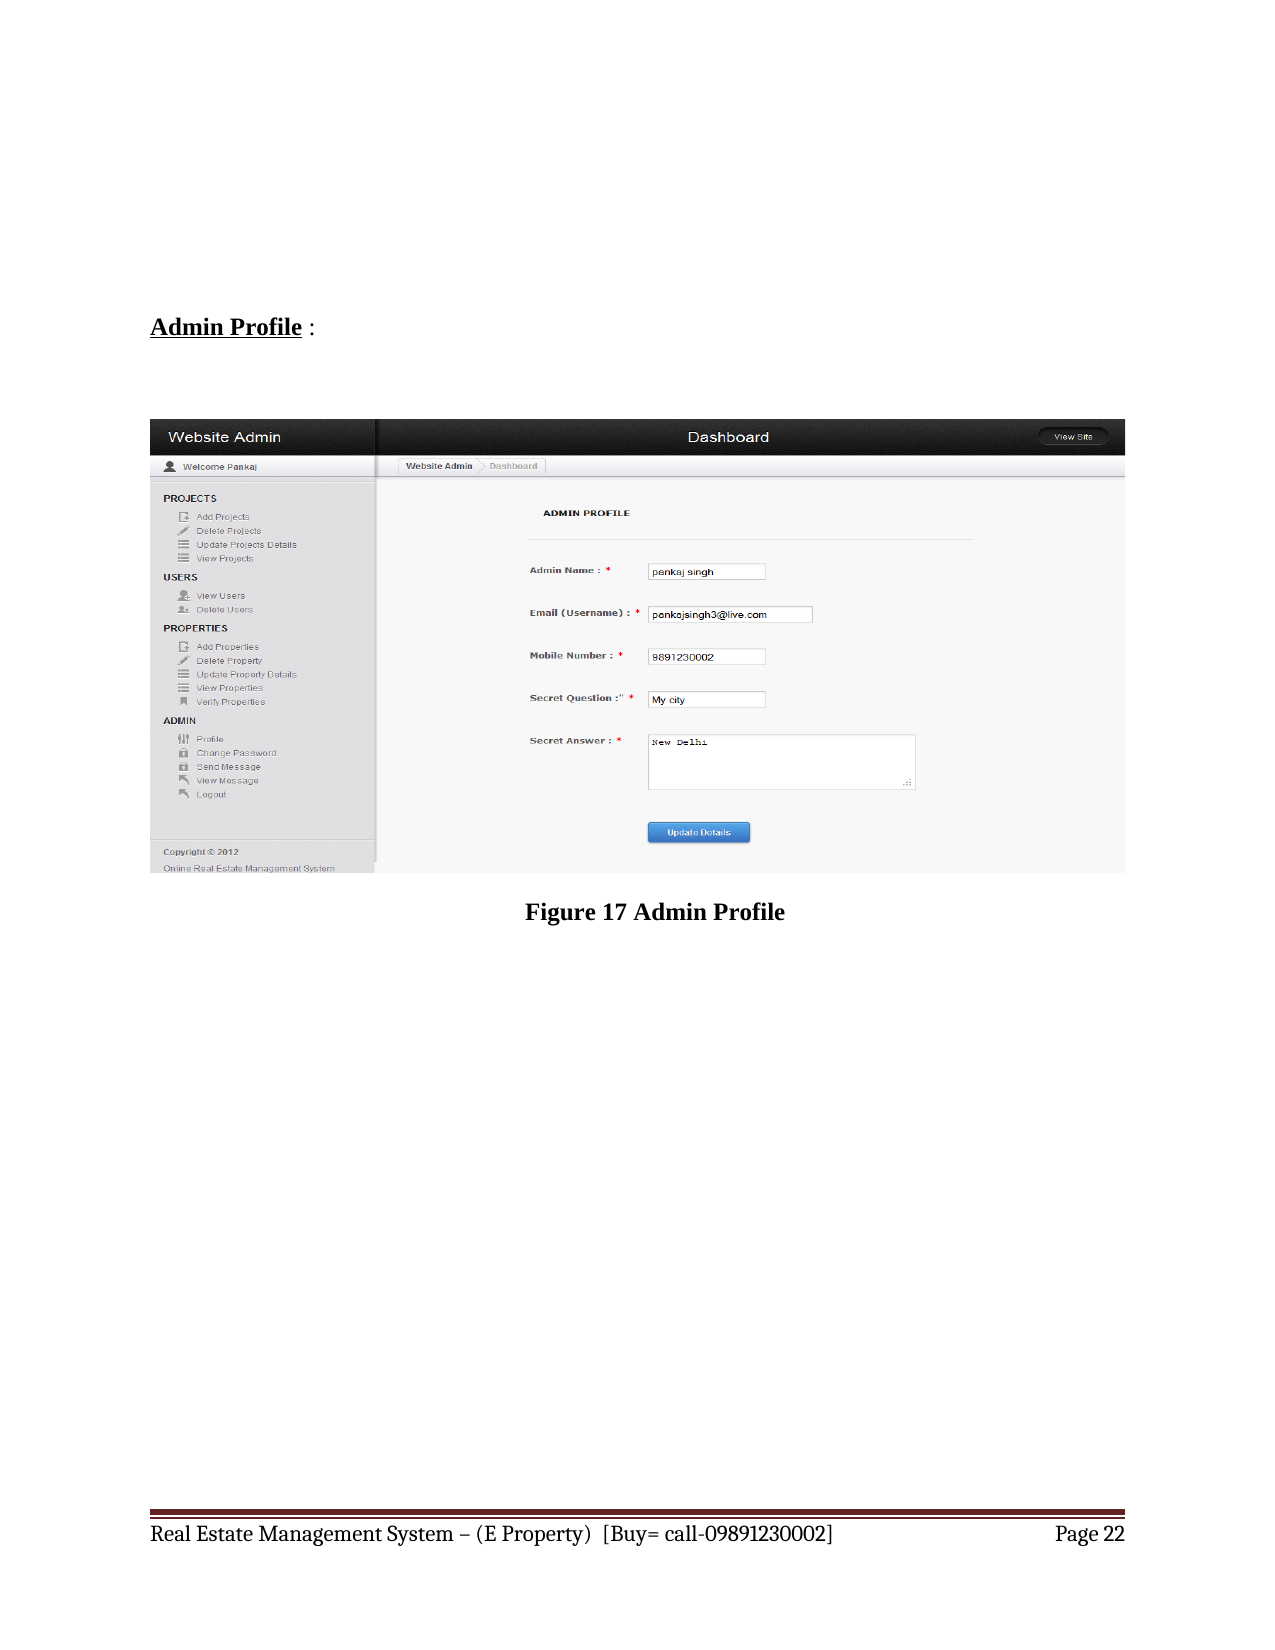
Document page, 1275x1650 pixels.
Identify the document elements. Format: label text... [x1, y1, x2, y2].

picture [150, 419, 1125, 873]
text Figure 17 Admin Profile [150, 897, 1125, 926]
text Admin Profile : [150, 312, 1125, 340]
